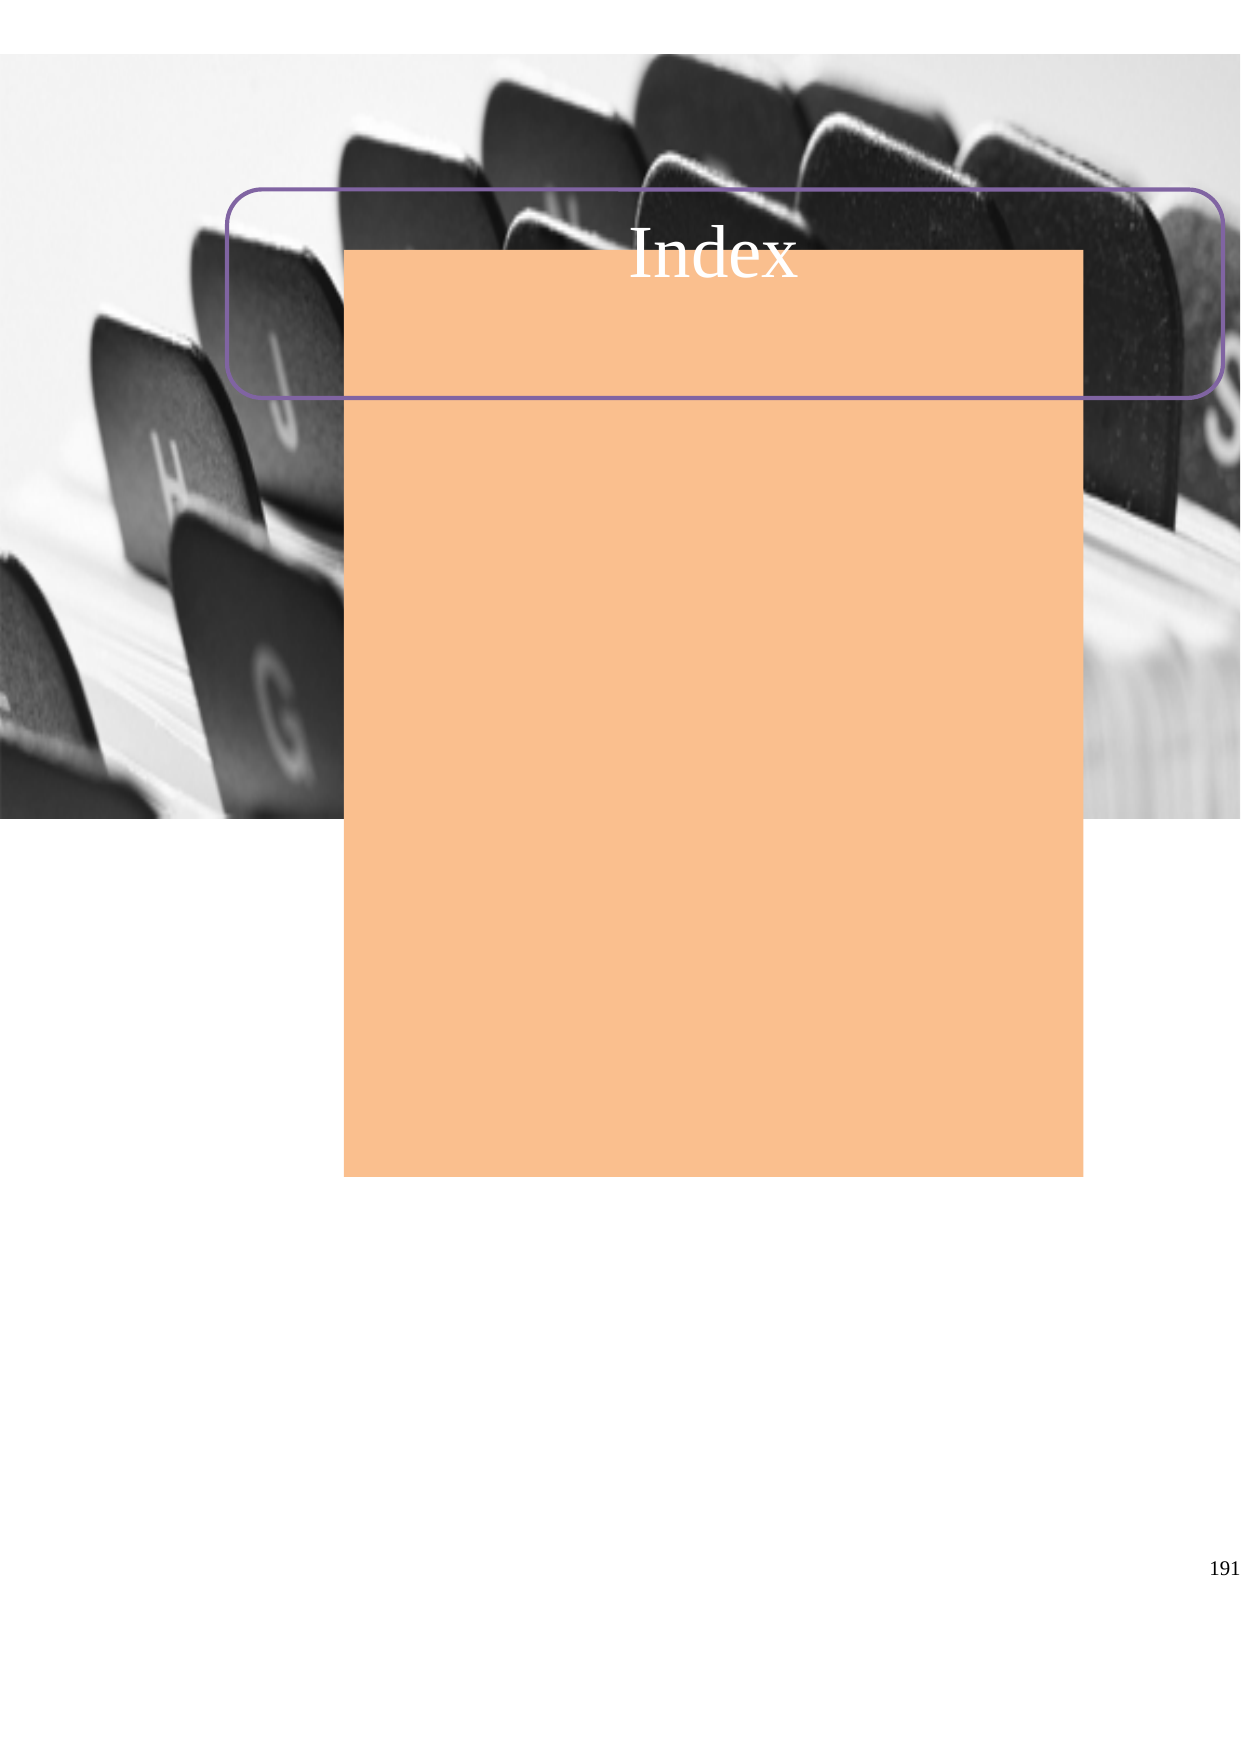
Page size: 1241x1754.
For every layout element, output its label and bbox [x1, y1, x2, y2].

picture [739, 245, 751, 249]
picture [230, 192, 1220, 395]
picture [703, 245, 717, 249]
picture [0, 54, 1241, 819]
